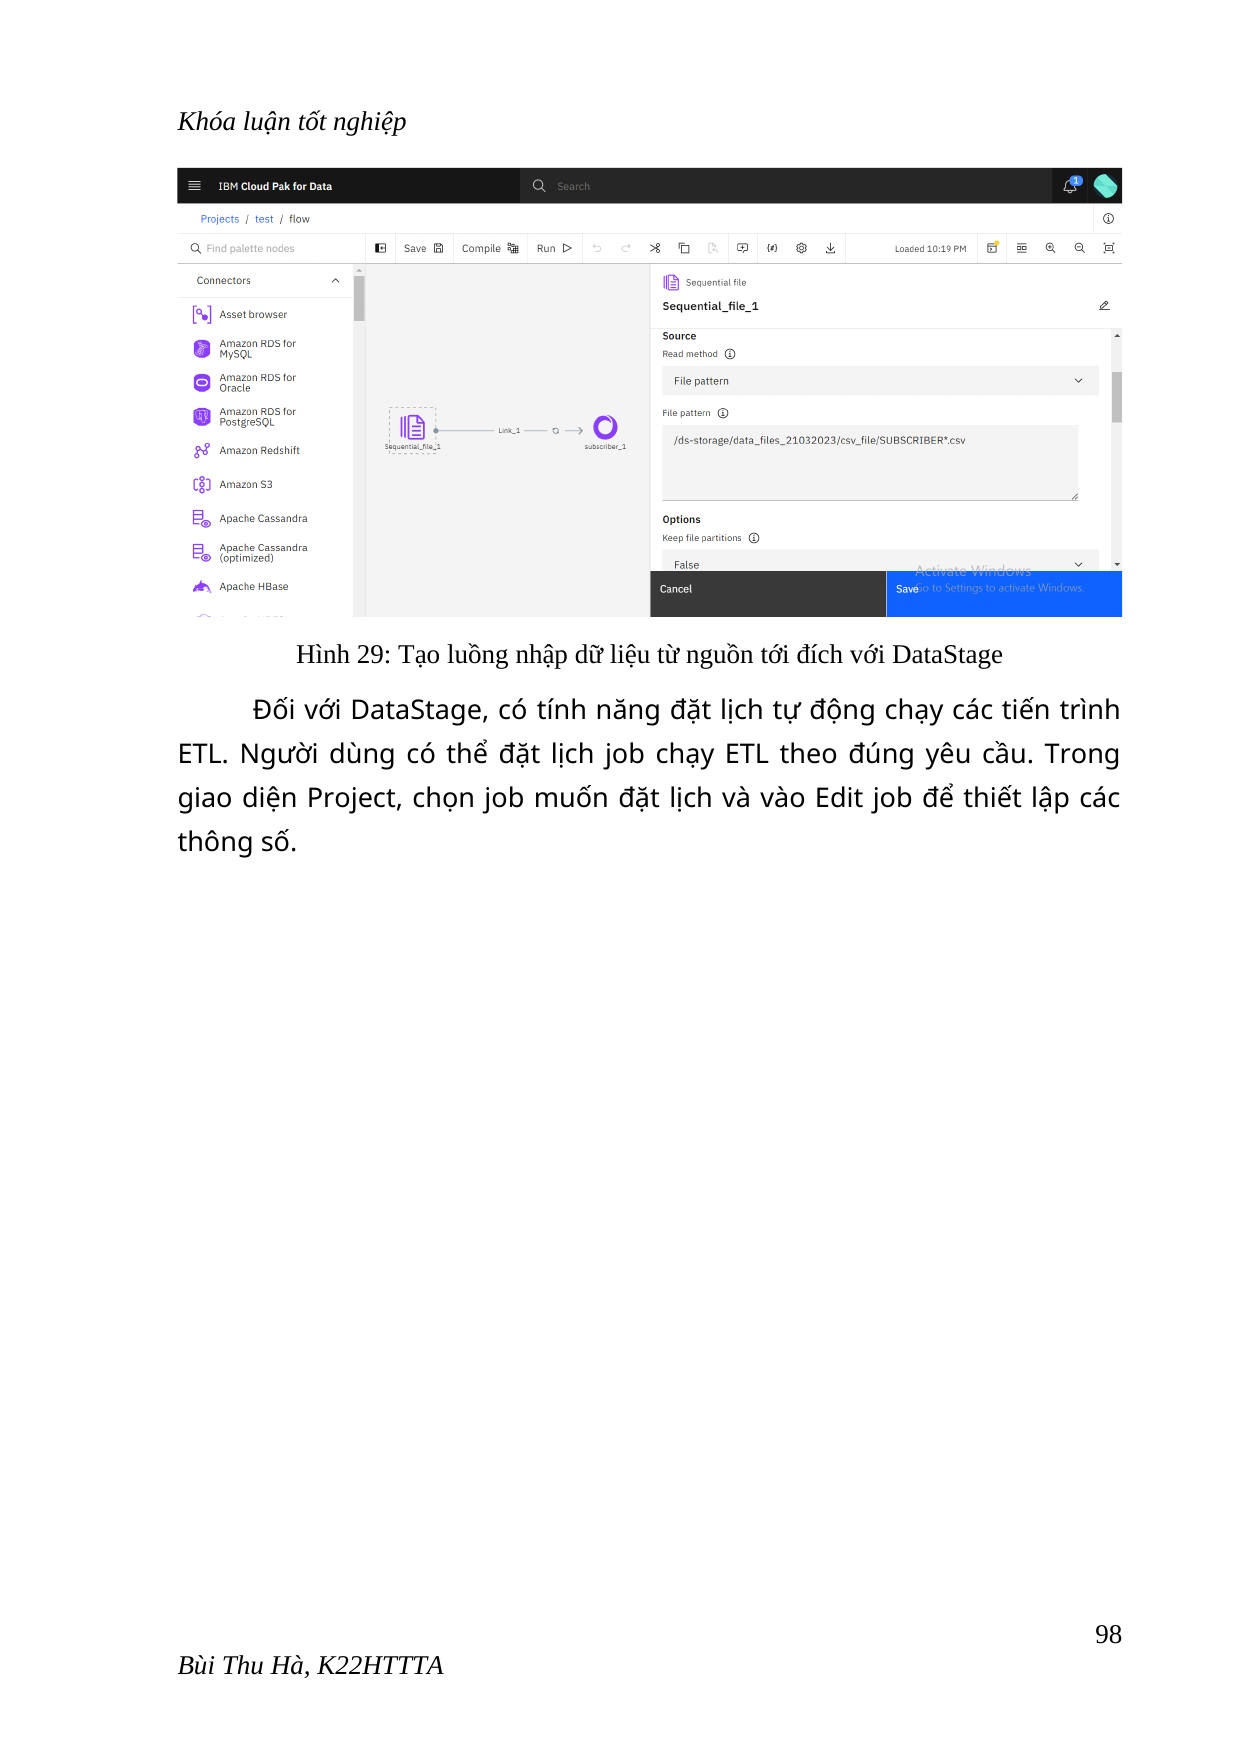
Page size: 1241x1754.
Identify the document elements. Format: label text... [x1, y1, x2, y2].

text Đối với DataStage, có tính năng đặt lịch tự động chạy các tiến trình ETL. Người dùng có thể đặt lịch job chạy ETL theo đúng yêu cầu. Trong giao diện Project, chọn job muốn đặt lịch và vào Edit job để thiết lập các thông số. [177, 690, 1122, 859]
text Hình 29: Tạo luồng nhập dữ liệu từ nguồn tới đích với DataStage [177, 638, 1122, 669]
picture [177, 167, 1123, 617]
